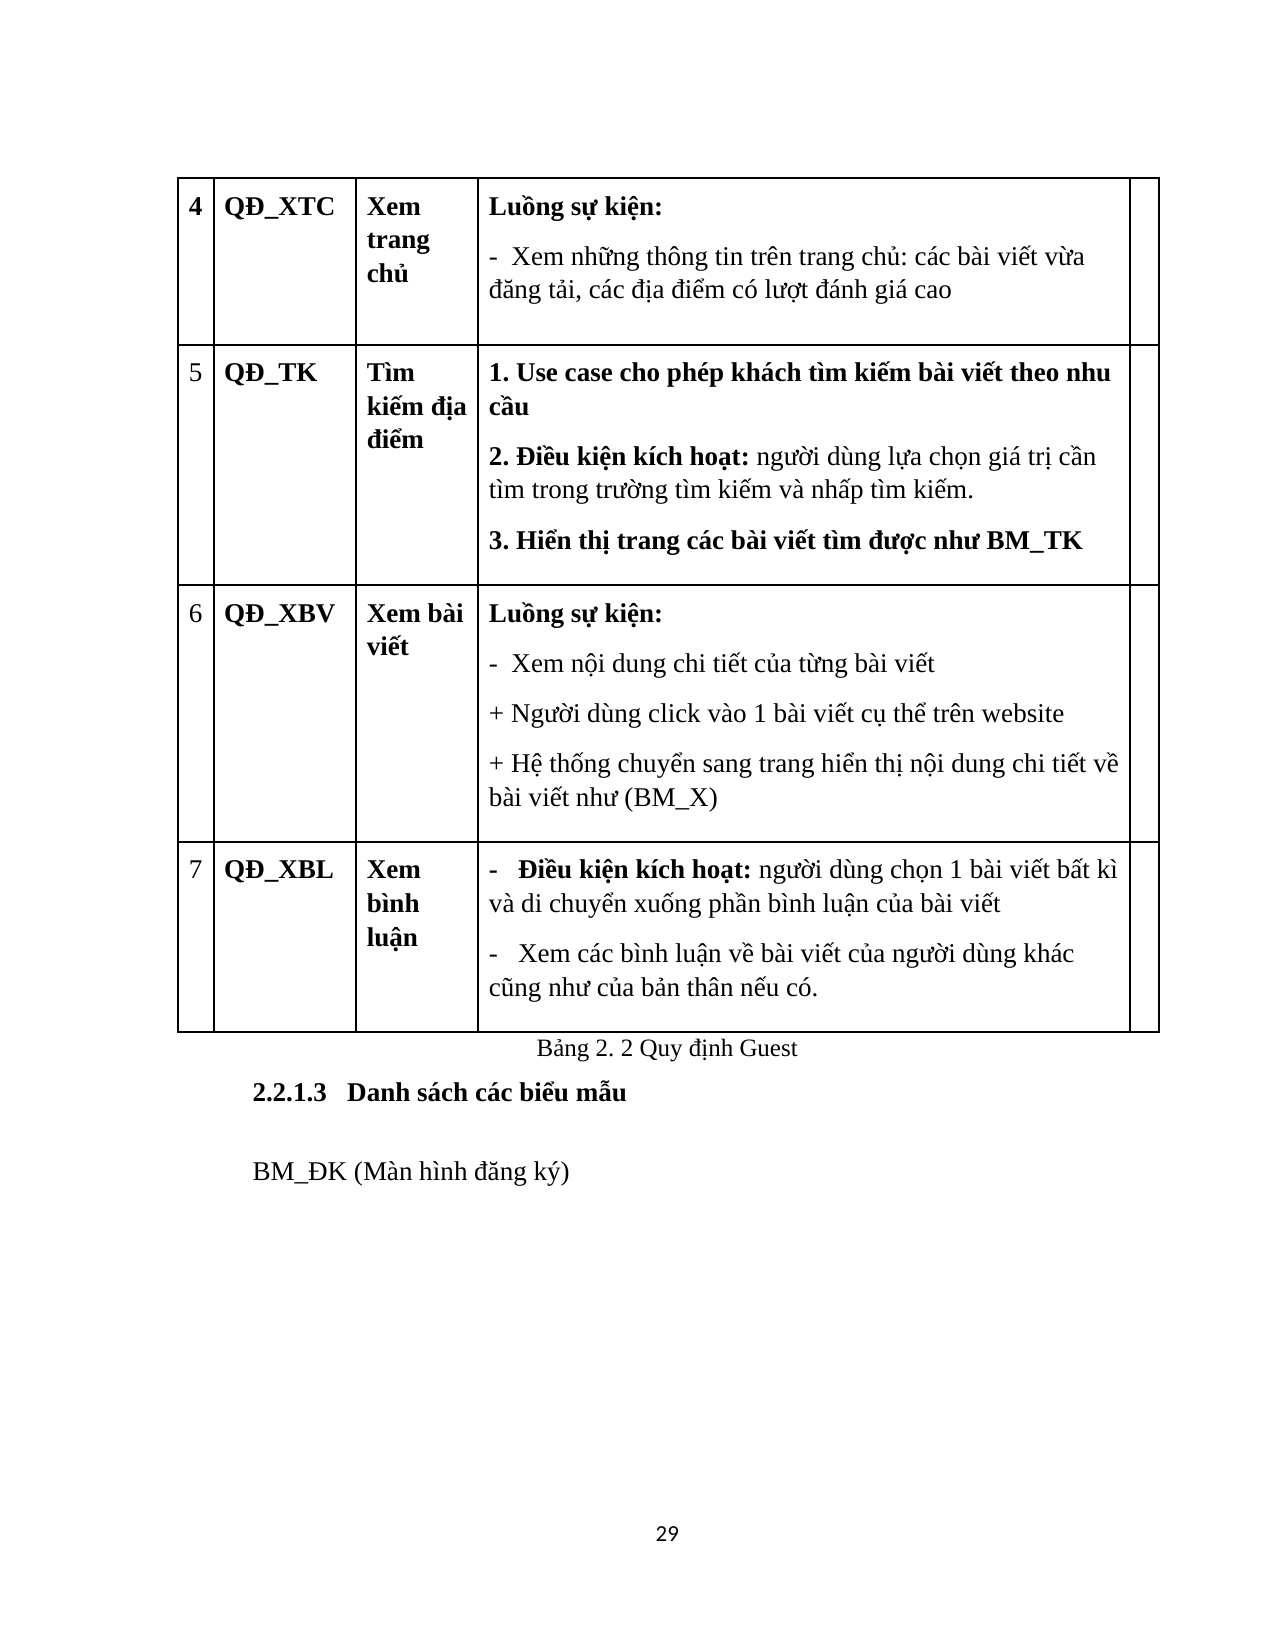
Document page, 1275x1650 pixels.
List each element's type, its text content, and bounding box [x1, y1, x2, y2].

table_cell 6 [179, 586, 213, 841]
table_cell 1. Use case cho phép khách tìm kiếm bài viết theo nhu cầu 2. Điều kiện kích hoạt: người dùng lựa chọn giá trị cần tìm trong trường tìm kiếm và nhấp tìm kiếm. 3. Hiển thị trang các bài viết tìm được như BM_TK [479, 346, 1129, 584]
table_cell - Điều kiện kích hoạt: người dùng chọn 1 bài viết bất kì và di chuyển xuống phần bình luận của bài viết - Xem các bình luận về bài viết của người dùng khác cũng như của bản thân nếu có. [479, 843, 1129, 1031]
table_cell QĐ_TK [215, 346, 355, 584]
table_cell [1131, 843, 1158, 1031]
text 2.2.1.3 Danh sách các biểu mẫu [177, 1076, 1157, 1108]
table_cell Luồng sự kiện: - Xem những thông tin trên trang chủ: các bài viết vừa đăng tải, các địa điểm có lượt đánh giá cao [479, 179, 1129, 344]
table_cell QĐ_XBL [215, 843, 355, 1031]
table_cell QĐ_XTC [215, 179, 355, 344]
table_cell Xem bài viết [357, 586, 477, 841]
table_cell 7 [179, 843, 213, 1031]
table_cell [1131, 346, 1158, 584]
text Bảng 2. 2 Quy định Guest [177, 1033, 1157, 1062]
table_cell Xem trang chủ [357, 179, 477, 344]
table_cell Luồng sự kiện: - Xem nội dung chi tiết của từng bài viết + Người dùng click vào 1 bài viết cụ thể trên website + Hệ thống chuyển sang trang hiển thị nội dung chi tiết về bài viết như (BM_X) [479, 586, 1129, 841]
table_cell [1131, 586, 1158, 841]
table_cell 4 [179, 179, 213, 344]
text BM_ĐK (Màn hình đăng ký) [177, 1155, 1157, 1187]
table_cell Tìm kiếm địa điểm [357, 346, 477, 584]
table_cell [1131, 179, 1158, 344]
table_cell Xem bình luận [357, 843, 477, 1031]
table_cell QĐ_XBV [215, 586, 355, 841]
table_cell 5 [179, 346, 213, 584]
